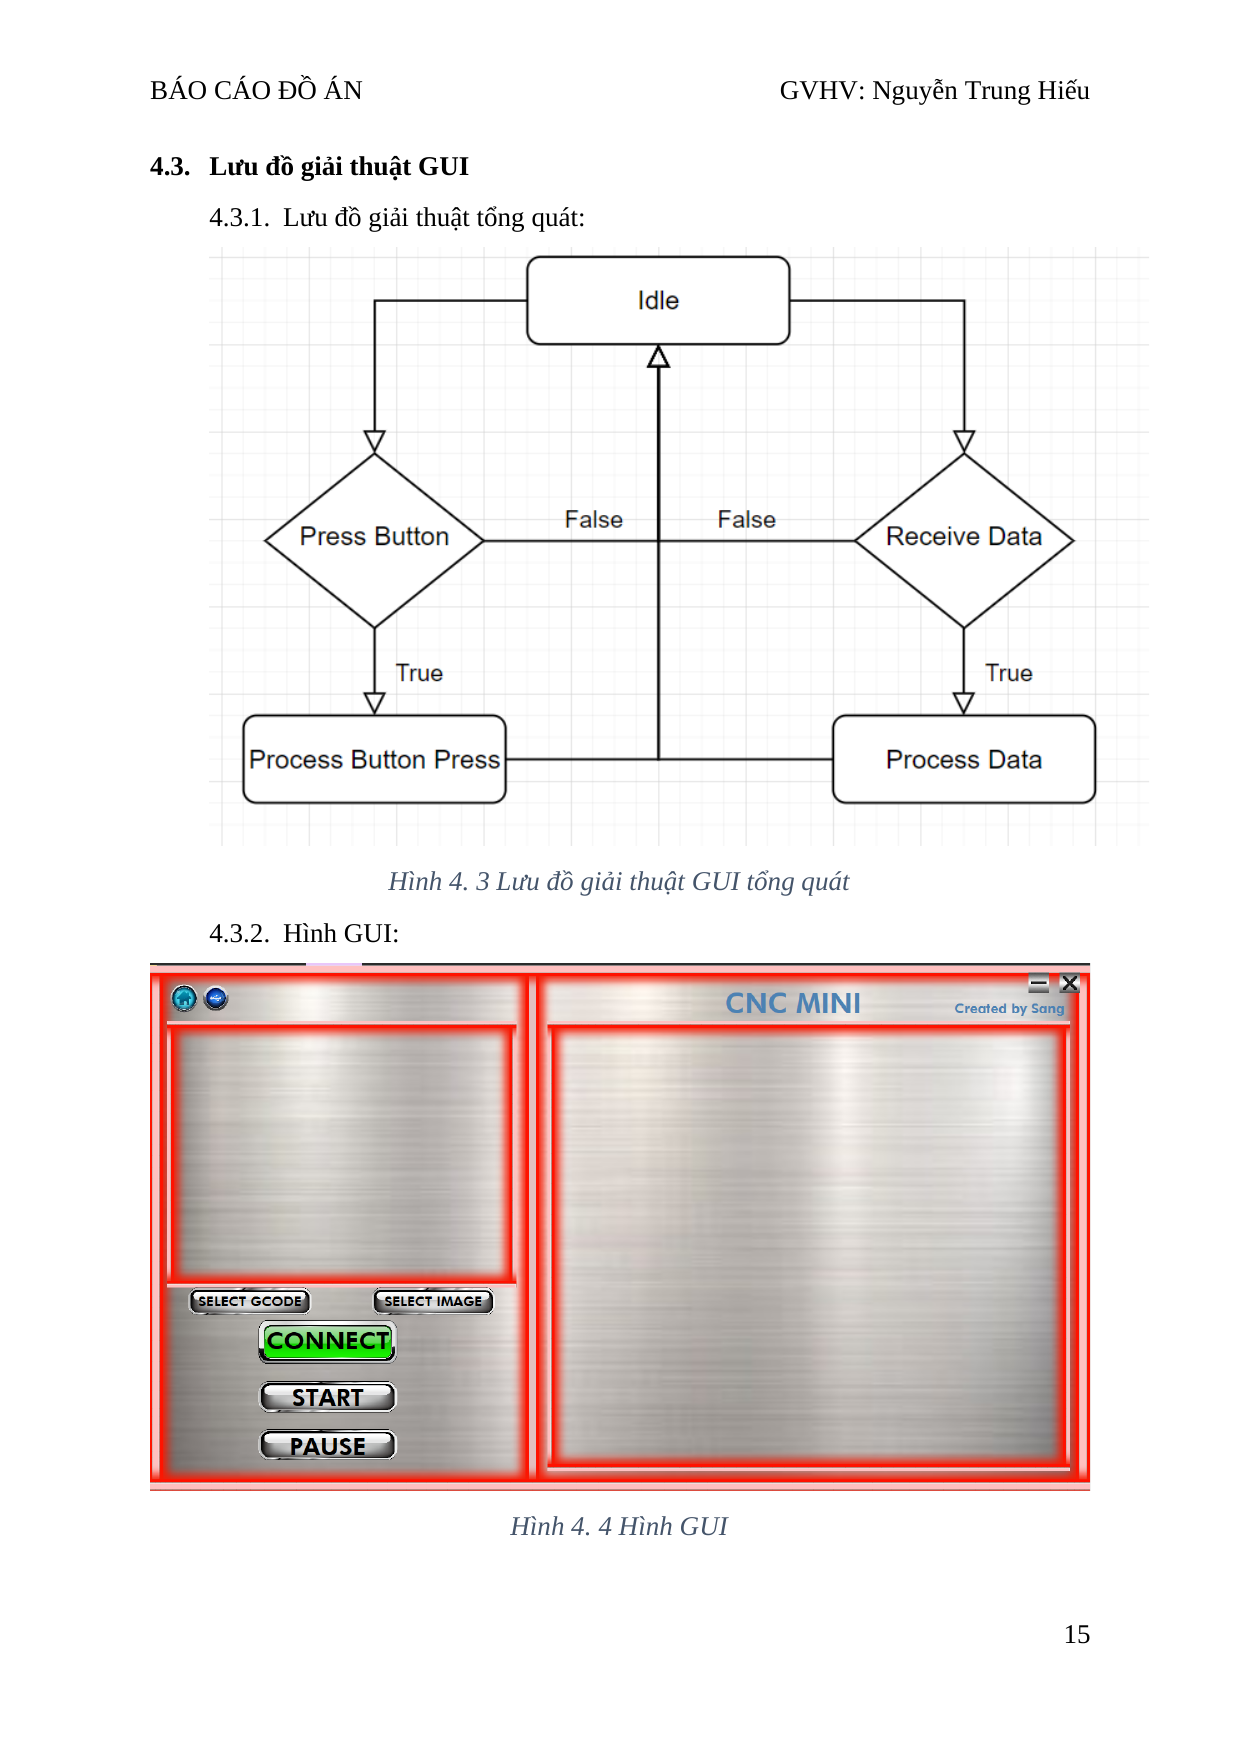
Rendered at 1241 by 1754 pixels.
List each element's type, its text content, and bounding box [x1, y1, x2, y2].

text Hình 4. 3 Lưu đồ giải thuật GUI tổng quát [150, 865, 1090, 896]
subtitle Hình GUI: [209, 917, 1090, 948]
subtitle Lưu đồ giải thuật tổng quát: [209, 201, 1090, 232]
picture [150, 963, 1091, 1491]
text Hình 4. 4 Hình GUI [150, 1509, 1090, 1541]
subtitle Lưu đồ giải thuật GUI [150, 150, 1090, 181]
picture [209, 247, 1150, 846]
